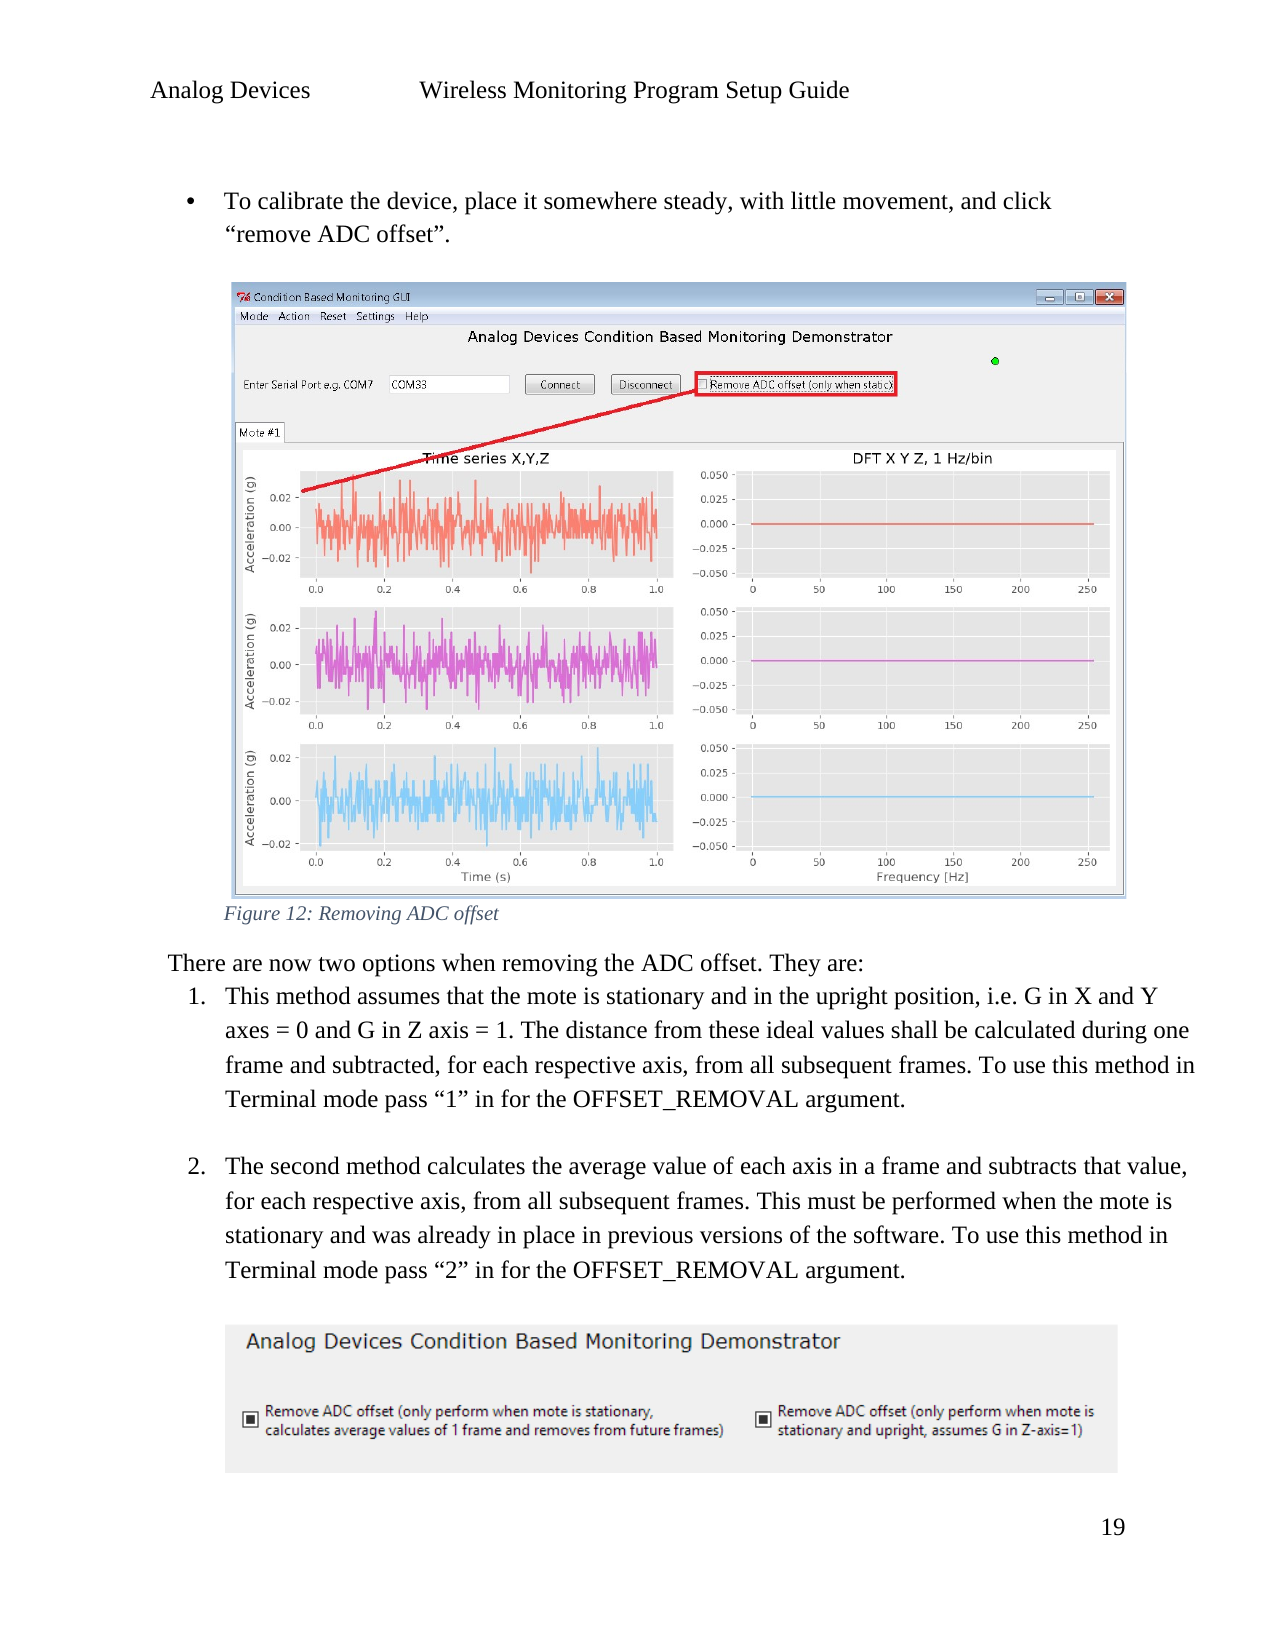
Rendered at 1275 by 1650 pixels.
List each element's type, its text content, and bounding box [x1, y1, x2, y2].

list To calibrate the device, place it somewhere steady, with little movement, and click [186, 186, 1126, 215]
list The second method calculates the average value of each axis in a frame and subtracts that value, for each respective axis, from all subsequent frames. This must be performed when the mote is stationary and was already in place in previous versions of the software. To use this method in Terminal mode pass “2” in for the OFFSET_REMOVAL argument. [187, 1151, 1206, 1283]
list This method assumes that the mote is stationary and in the upright position, i.e. G in X and Y axes = 0 and G in Z axis = 1. The distance from these ideal values shall be calculated during one frame and subtracted, for each respective axis, from all subsequent frames. To use this method in Terminal mode pass “1” in for the OFFSET_REMOVAL argument. [187, 981, 1206, 1113]
picture [231, 282, 1127, 899]
text There are now two options when removing the ADC offset. They are: [161, 948, 1206, 977]
picture [225, 1321, 1118, 1473]
text “remove ADC offset”. [225, 219, 1126, 247]
text Figure 12: Removing ADC offset [223, 901, 1206, 924]
